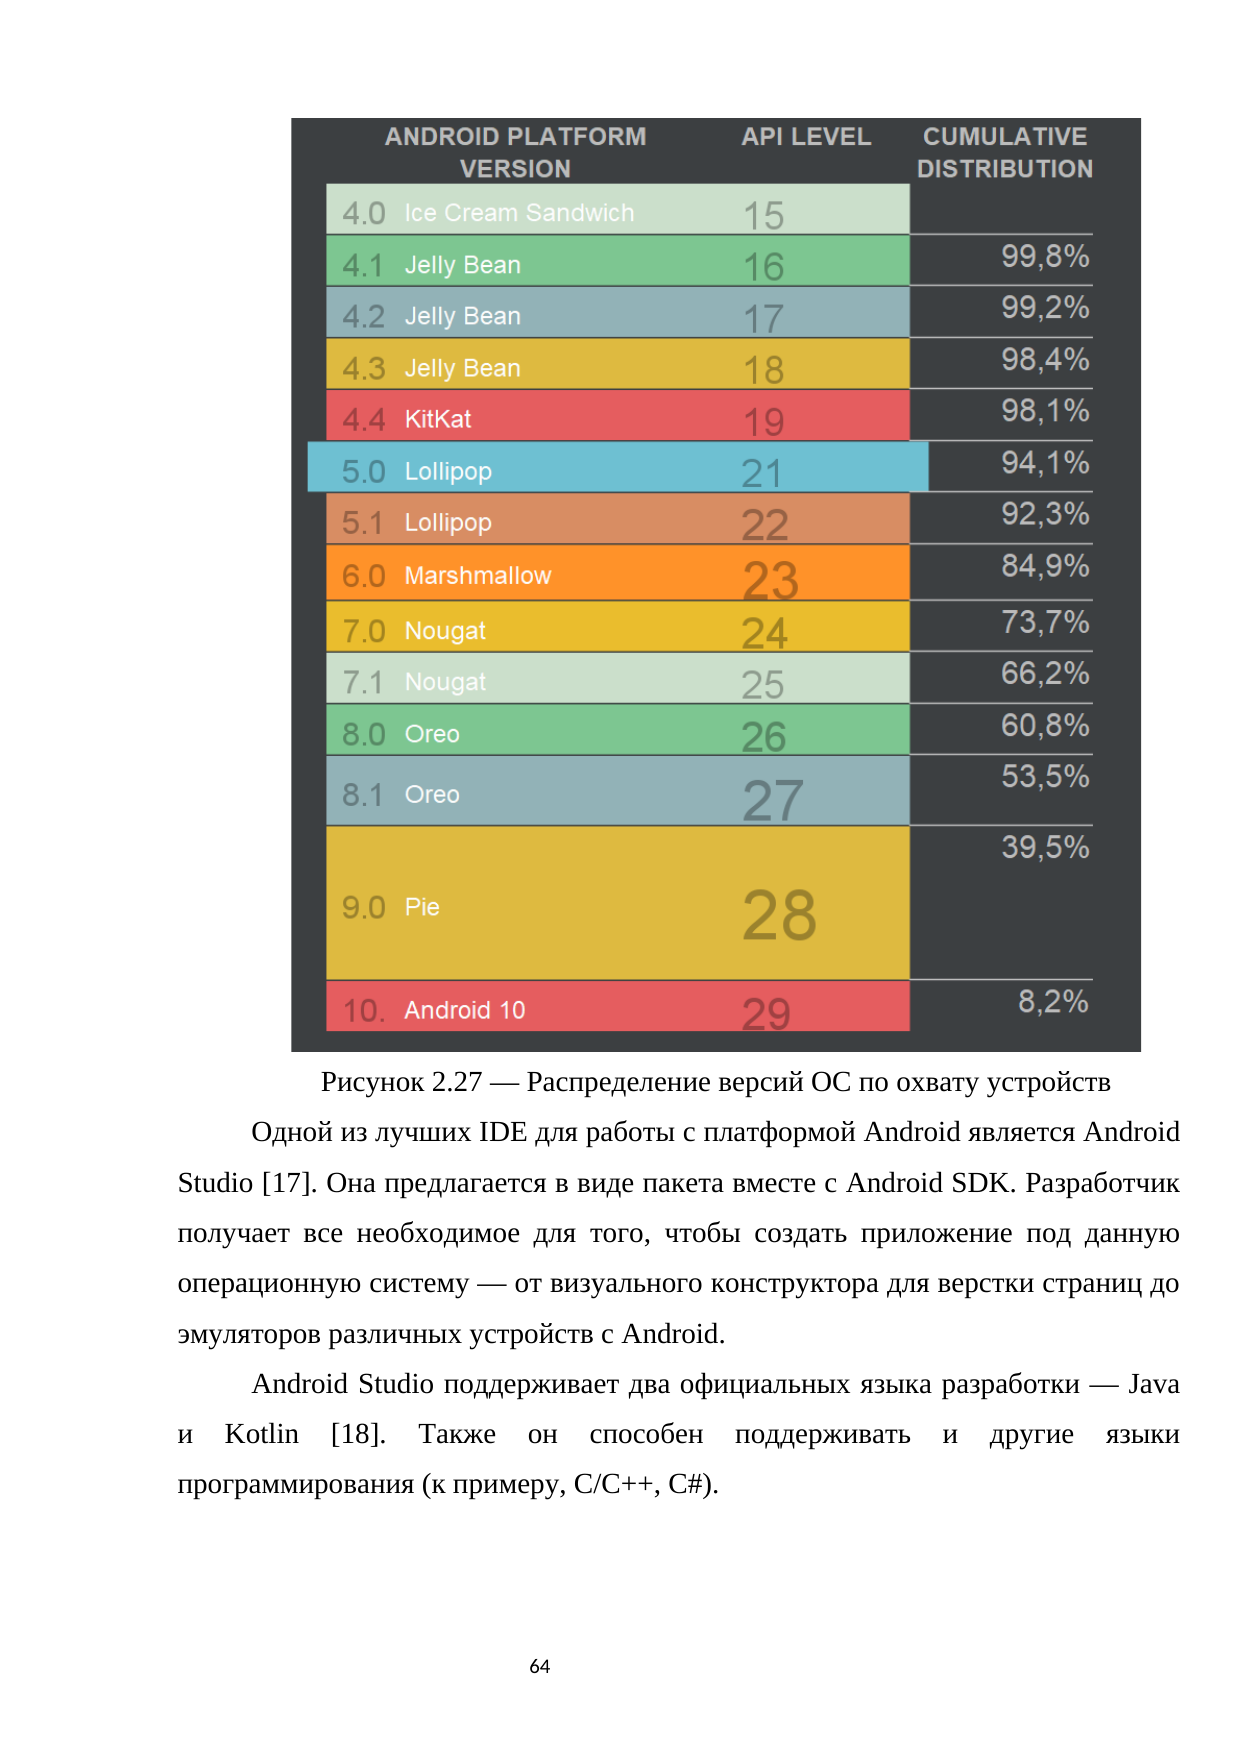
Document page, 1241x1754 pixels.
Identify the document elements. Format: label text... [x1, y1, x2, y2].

text Одной из лучших IDE для работы с платформой Android является Android Studio [17]. Она предлагается в виде пакета вместе с Android SDK. Разработчик получает все необходимое для того, чтобы создать приложение под данную операционную систему — от визуального конструктора для верстки страниц до эмуляторов различных устройств с Android. [177, 1114, 1181, 1349]
text Рисунок 2.27 — Распределение версий ОС по охвату устройств [177, 1064, 1181, 1098]
text Android Studio поддерживает два официальных языка разработки — Java и Kotlin [18]. Также он способен поддерживать и другие языки программирования (к примеру, C/C++, C#). [177, 1366, 1181, 1500]
picture [291, 118, 1142, 1052]
